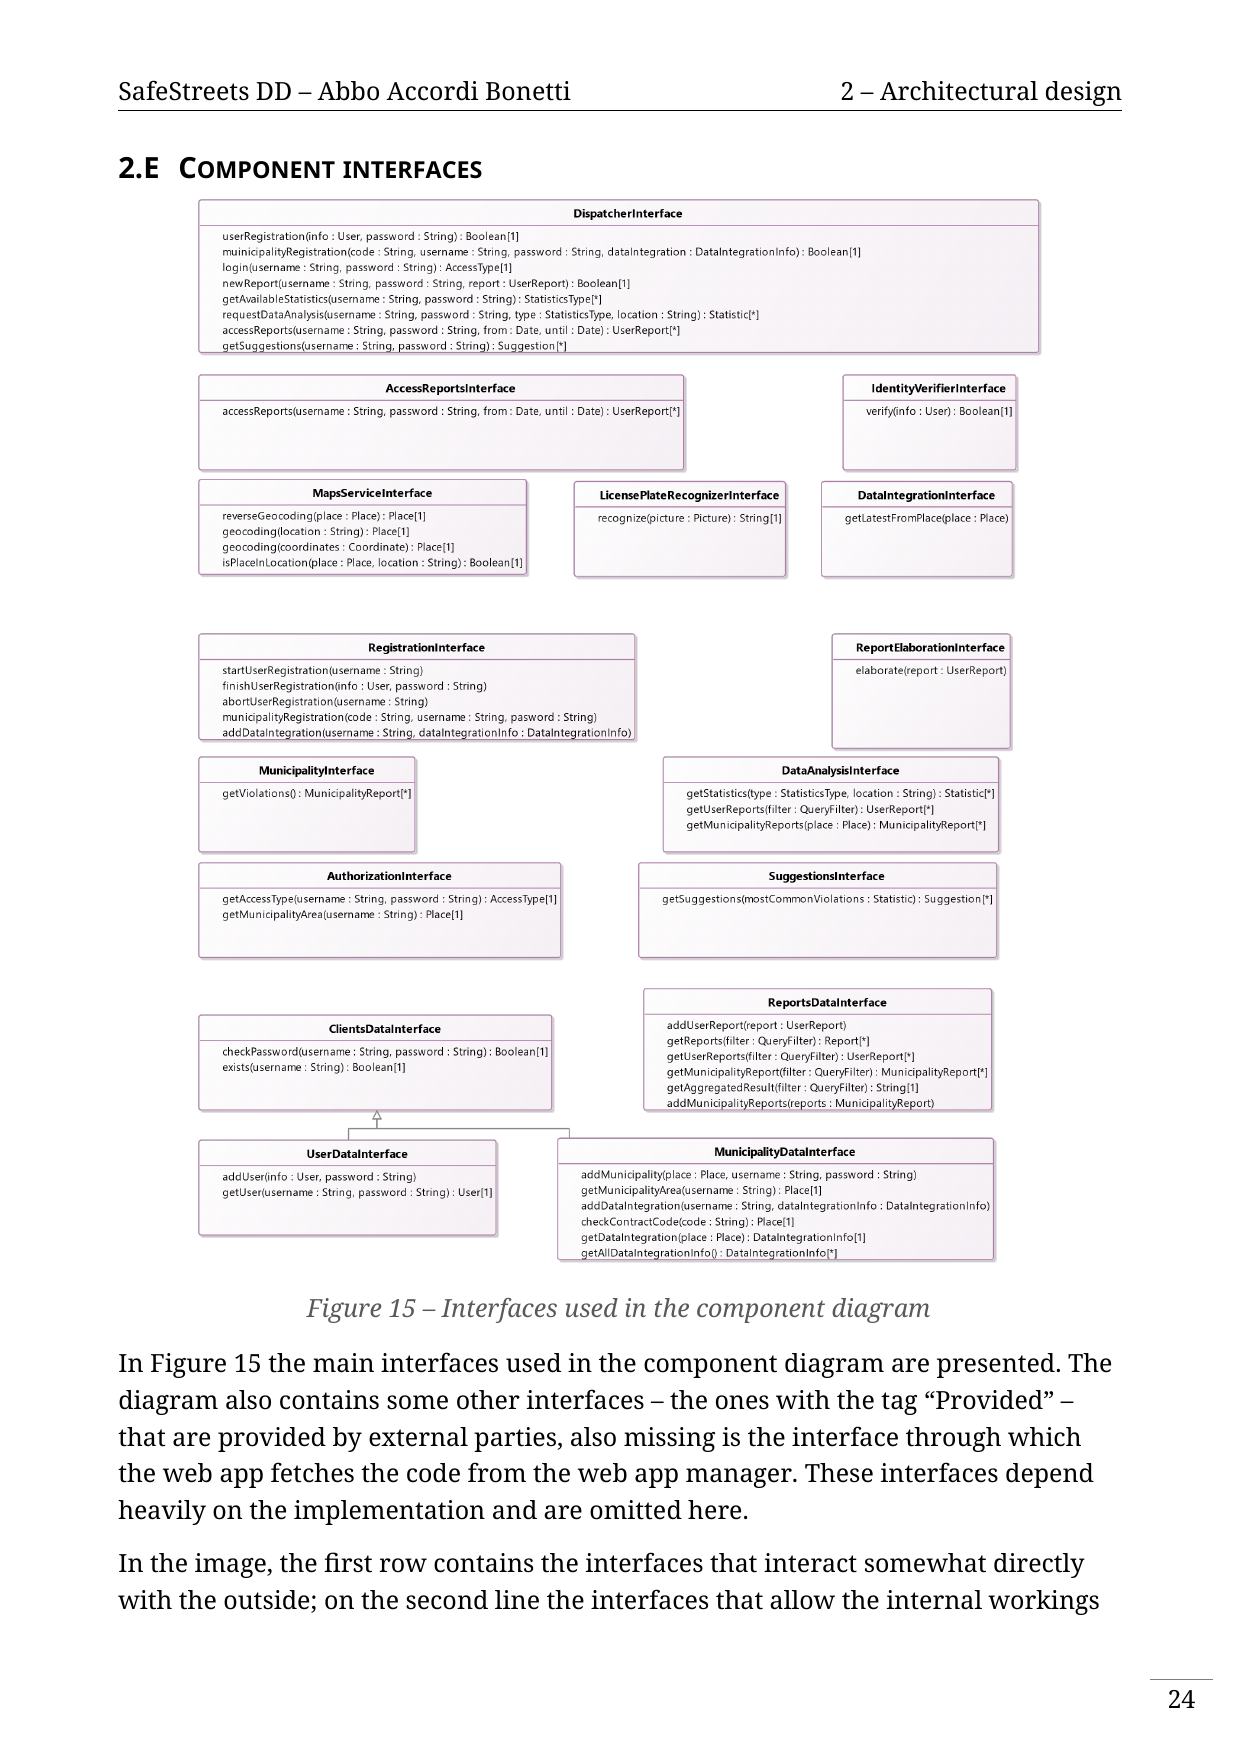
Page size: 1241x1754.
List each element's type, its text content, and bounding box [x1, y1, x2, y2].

picture [189, 190, 1051, 1272]
text Figure 15 – Interfaces used in the component diagram [118, 1291, 1122, 1325]
subtitle Component interfaces [118, 148, 1122, 187]
text In Figure 15 the main interfaces used in the component diagram are presented. The diagram also contains some other interfaces – the ones with the tag “Provided” – that are provided by external parties, also missing is the interface through which the web app fetches the code from the web app manager. These interfaces depend heavily on the implementation and are omitted here. [118, 1346, 1122, 1527]
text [118, 1546, 1122, 1617]
